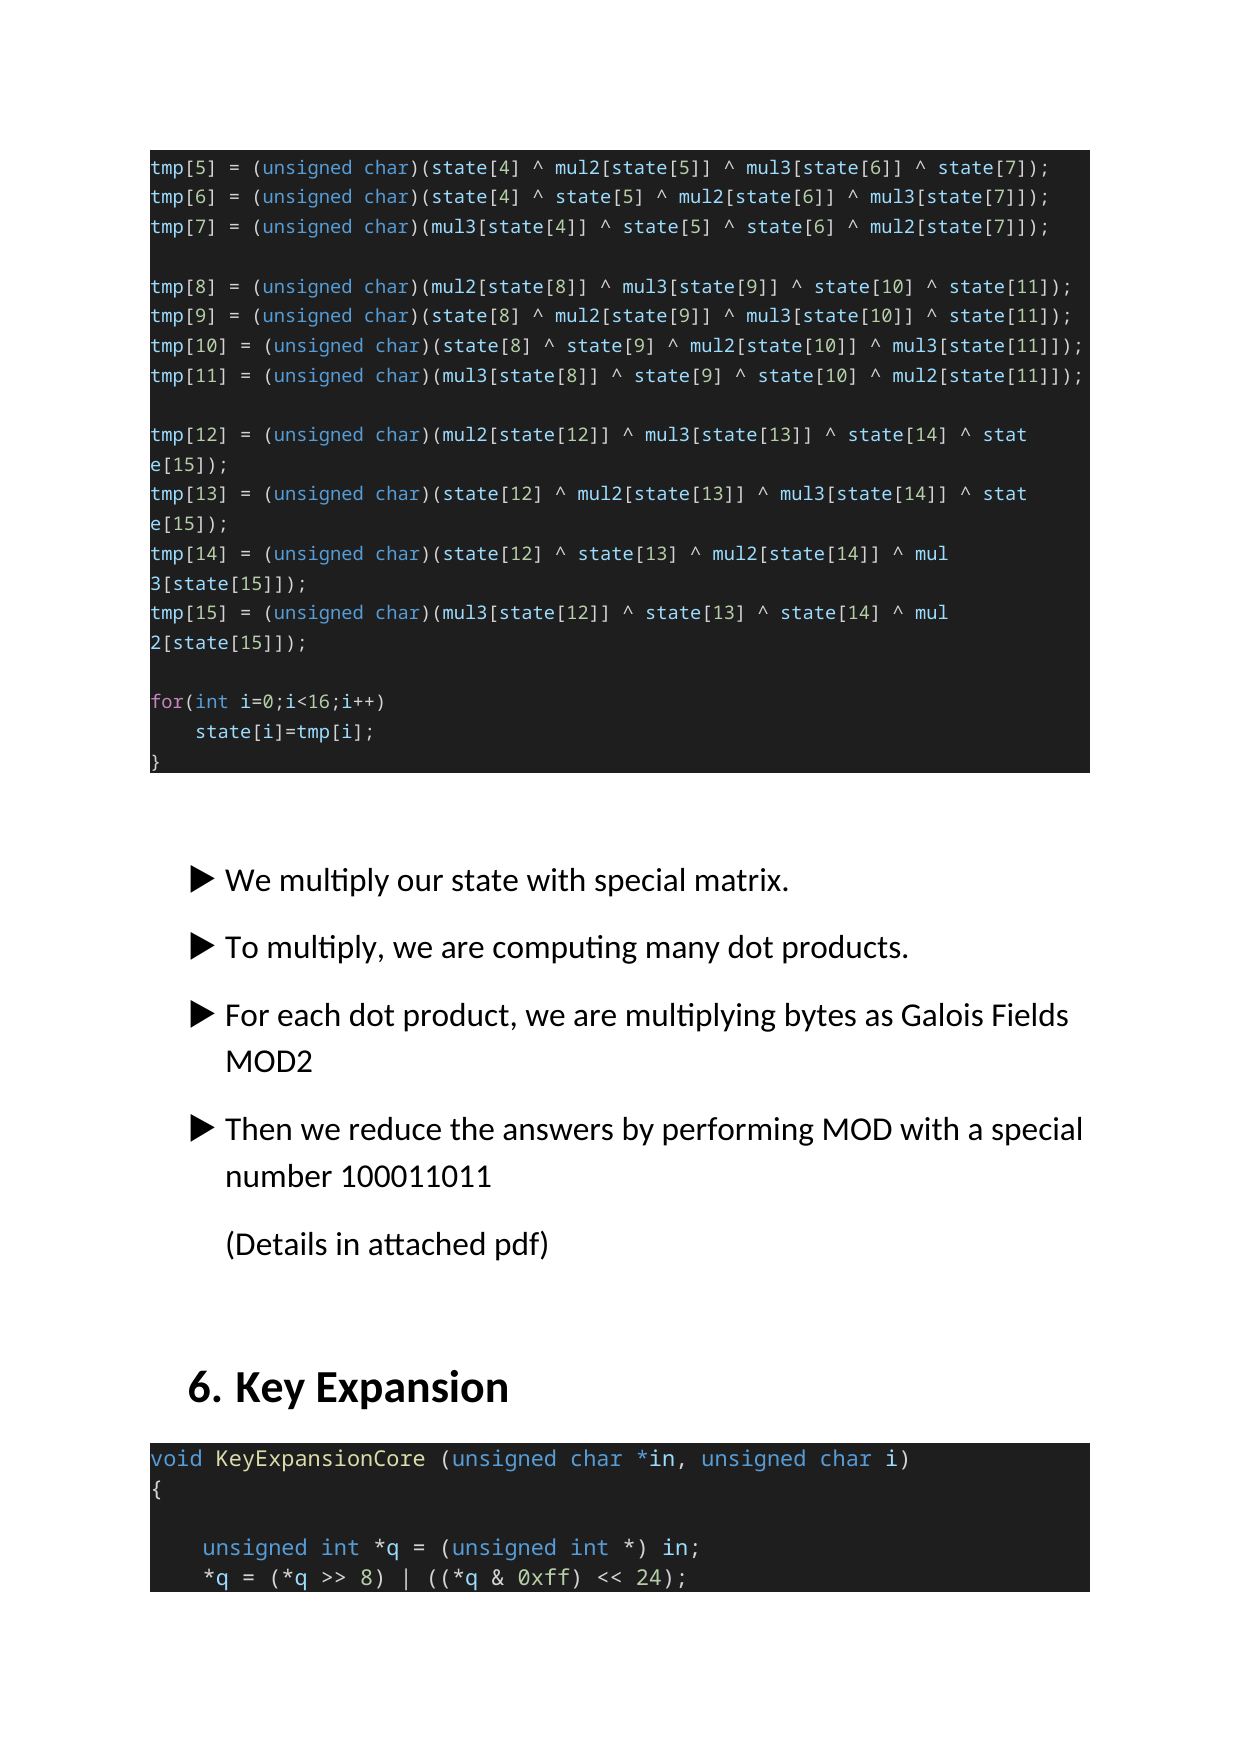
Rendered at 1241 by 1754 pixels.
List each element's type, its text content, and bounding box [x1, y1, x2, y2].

text for(int i=0;i<16;i++) [150, 684, 1090, 714]
list Key Expansion [187, 1358, 1090, 1414]
list Then we reduce the answers by performing MOD with a special number 100011011 [187, 1108, 1090, 1196]
text state[i]=tmp[i]; [150, 714, 1090, 744]
text (Details in attached pdf) [225, 1222, 1090, 1263]
list For each dot product, we are multiplying bytes as Galois Fields MOD2 [187, 994, 1090, 1081]
text tmp[5] = (unsigned char)(state[4] ^ mul2[state[5]] ^ mul3[state[6]] ^ state[7]); [150, 150, 1090, 180]
text tmp[7] = (unsigned char)(mul3[state[4]] ^ state[5] ^ state[6] ^ mul2[state[7]]); [150, 209, 1090, 239]
text tmp[9] = (unsigned char)(state[8] ^ mul2[state[9]] ^ mul3[state[10]] ^ state[11]); [150, 298, 1090, 328]
list We multiply our state with special matrix. [187, 858, 1090, 899]
text tmp[14] = (unsigned char)(state[12] ^ state[13] ^ mul2[state[14]] ^ mul3[state[15]]); [150, 536, 1090, 595]
text *q = (*q >> 8) | ((*q & 0xff) << 24); [150, 1562, 1090, 1592]
text tmp[8] = (unsigned char)(mul2[state[8]] ^ mul3[state[9]] ^ state[10] ^ state[11]); [150, 269, 1090, 298]
text } [150, 744, 1090, 773]
text tmp[11] = (unsigned char)(mul3[state[8]] ^ state[9] ^ state[10] ^ mul2[state[11]]); [150, 358, 1090, 387]
list To multiply, we are computing many dot products. [187, 926, 1090, 967]
text tmp[12] = (unsigned char)(mul2[state[12]] ^ mul3[state[13]] ^ state[14] ^ state[15]); [150, 417, 1090, 477]
text tmp[10] = (unsigned char)(state[8] ^ state[9] ^ mul2[state[10]] ^ mul3[state[11]]); [150, 328, 1090, 358]
text void KeyExpansionCore (unsigned char *in, unsigned char i) [150, 1443, 1090, 1473]
text tmp[15] = (unsigned char)(mul3[state[12]] ^ state[13] ^ state[14] ^ mul2[state[15]]); [150, 595, 1090, 655]
text { [150, 1473, 1090, 1502]
text tmp[13] = (unsigned char)(state[12] ^ mul2[state[13]] ^ mul3[state[14]] ^ state[15]); [150, 477, 1090, 536]
text unsigned int *q = (unsigned int *) in; [150, 1532, 1090, 1562]
text tmp[6] = (unsigned char)(state[4] ^ state[5] ^ mul2[state[6]] ^ mul3[state[7]]); [150, 180, 1090, 209]
